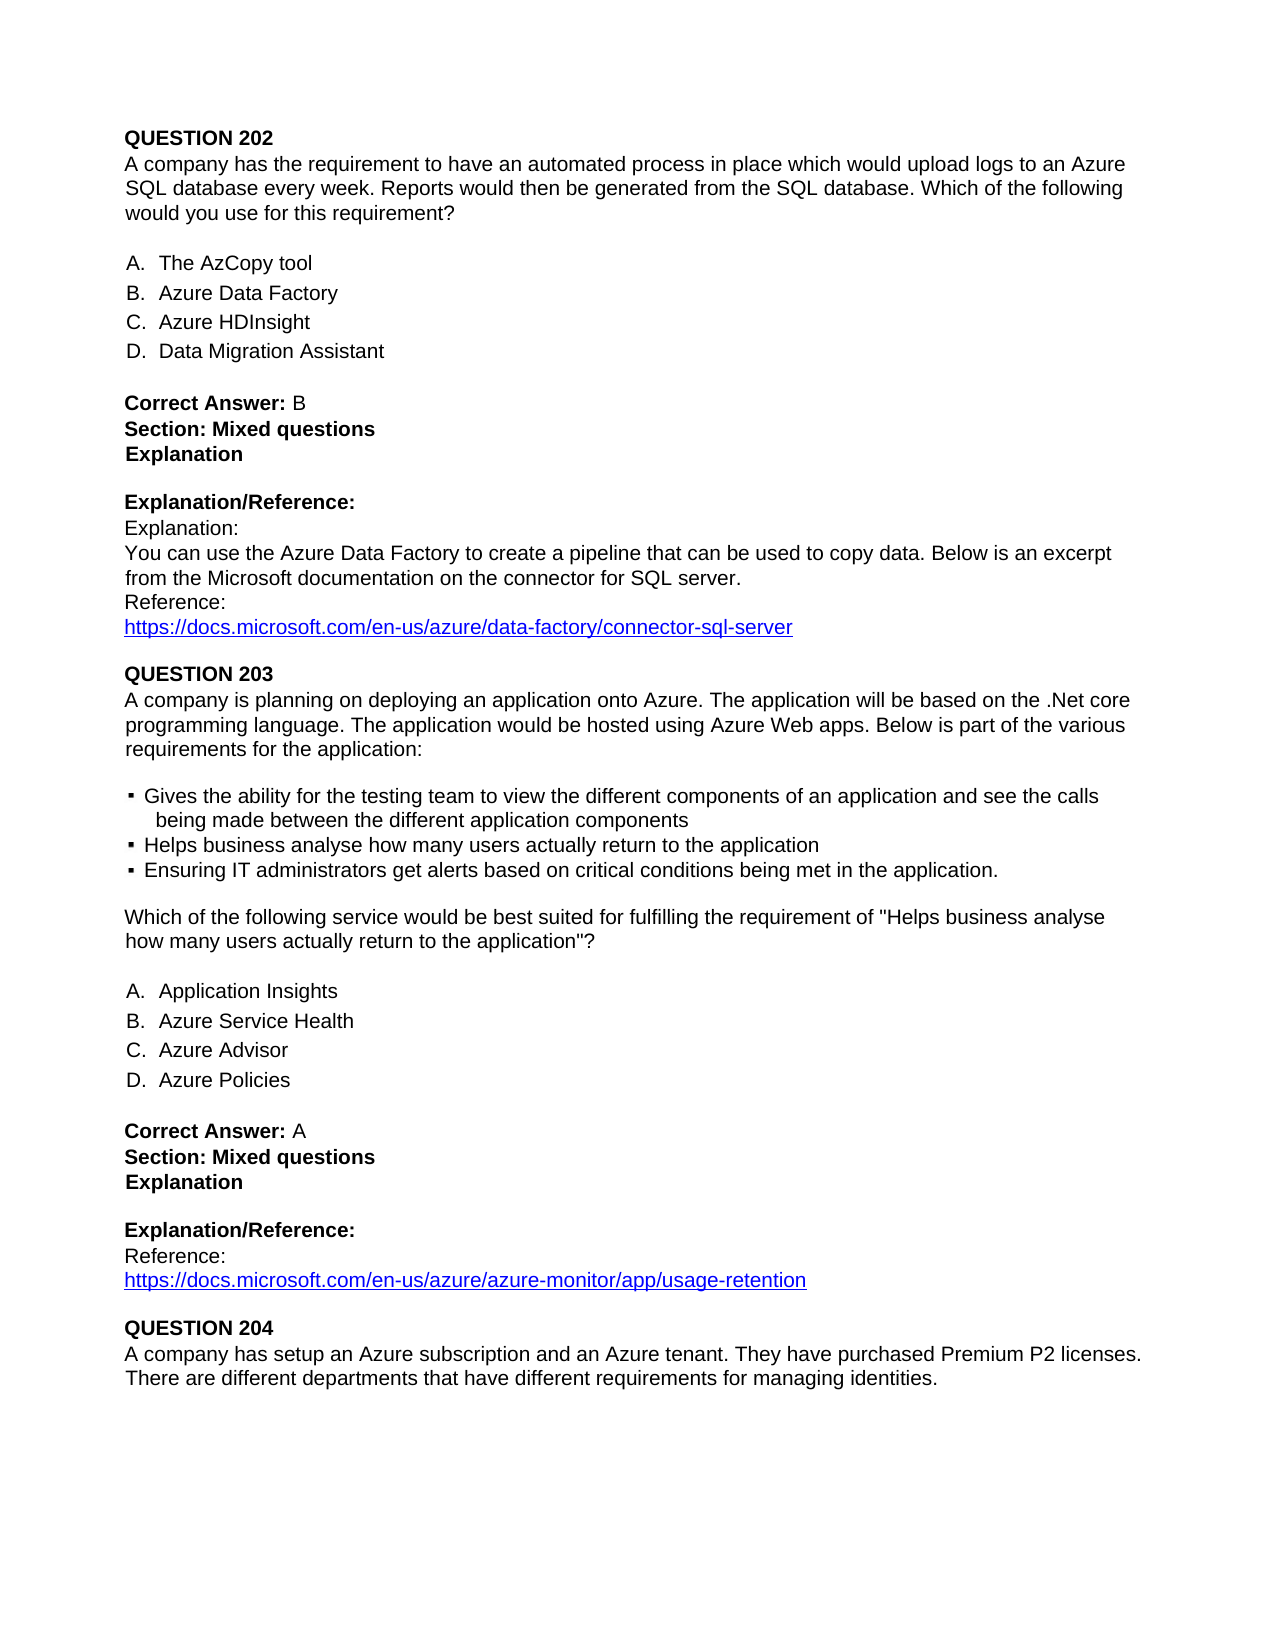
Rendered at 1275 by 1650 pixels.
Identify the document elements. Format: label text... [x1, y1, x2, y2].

text A company is planning on deploying an application onto Azure. The application will be based on the .Net core programming language. The application would be hosted using Azure Web apps. Below is part of the various requirements for the application: [124, 688, 1143, 761]
list Azure Data Factory [126, 280, 1143, 304]
text You can use the Azure Data Factory to create a pipeline that can be used to copy data. Below is an excerpt from the Microsoft documentation on the connector for SQL server. [124, 541, 1143, 589]
text Ensuring IT administrators get alerts based on critical conditions being met in the application. [124, 858, 1143, 882]
list The AzCopy tool [126, 251, 1143, 275]
text QUESTION 203 [124, 662, 612, 686]
text A company has setup an Azure subscription and an Azure tenant. They have purchased Premium P2 licenses. There are different departments that have different requirements for managing identities. [124, 1342, 1143, 1390]
text https://docs.microsoft.com/en-us/azure/azure-monitor/app/usage-retention [124, 1269, 1145, 1292]
text Helps business analyse how many users actually return to the application [124, 833, 1143, 857]
list Azure Policies [126, 1068, 1143, 1092]
text QUESTION 204 [124, 1316, 612, 1340]
text Correct Answer: B [124, 391, 612, 414]
text A company has the requirement to have an automated process in place which would upload logs to an Azure SQL database every week. Reports would then be generated from the SQL database. Which of the following would you use for this requirement? [124, 151, 1143, 224]
text Which of the following service would be best suited for fulfilling the requirement of "Helps business analyse how many users actually return to the application"? [124, 904, 1143, 953]
list Azure Service Health [126, 1009, 1143, 1033]
text Section: Mixed questions Explanation [124, 1145, 494, 1194]
picture [124, 842, 139, 853]
list Application Insights [126, 979, 1143, 1003]
list Azure Advisor [126, 1038, 1143, 1062]
text Explanation/Reference: [124, 1218, 612, 1242]
text Gives the ability for the testing team to view the different components of an application and see the calls being made between the different application components [124, 783, 1143, 832]
text Reference: [124, 1244, 1143, 1268]
text Explanation: [124, 515, 1143, 539]
text https://docs.microsoft.com/en-us/azure/data-factory/connector-sql-server [124, 616, 1145, 639]
picture [124, 793, 139, 803]
text Reference: [124, 590, 1143, 614]
list Data Migration Assistant [126, 339, 1143, 363]
text Correct Answer: A [124, 1119, 612, 1143]
picture [124, 868, 139, 878]
text Section: Mixed questions Explanation [124, 416, 494, 465]
text Explanation/Reference: [124, 489, 612, 513]
text QUESTION 202 [124, 126, 612, 149]
list Azure HDInsight [126, 310, 1143, 334]
